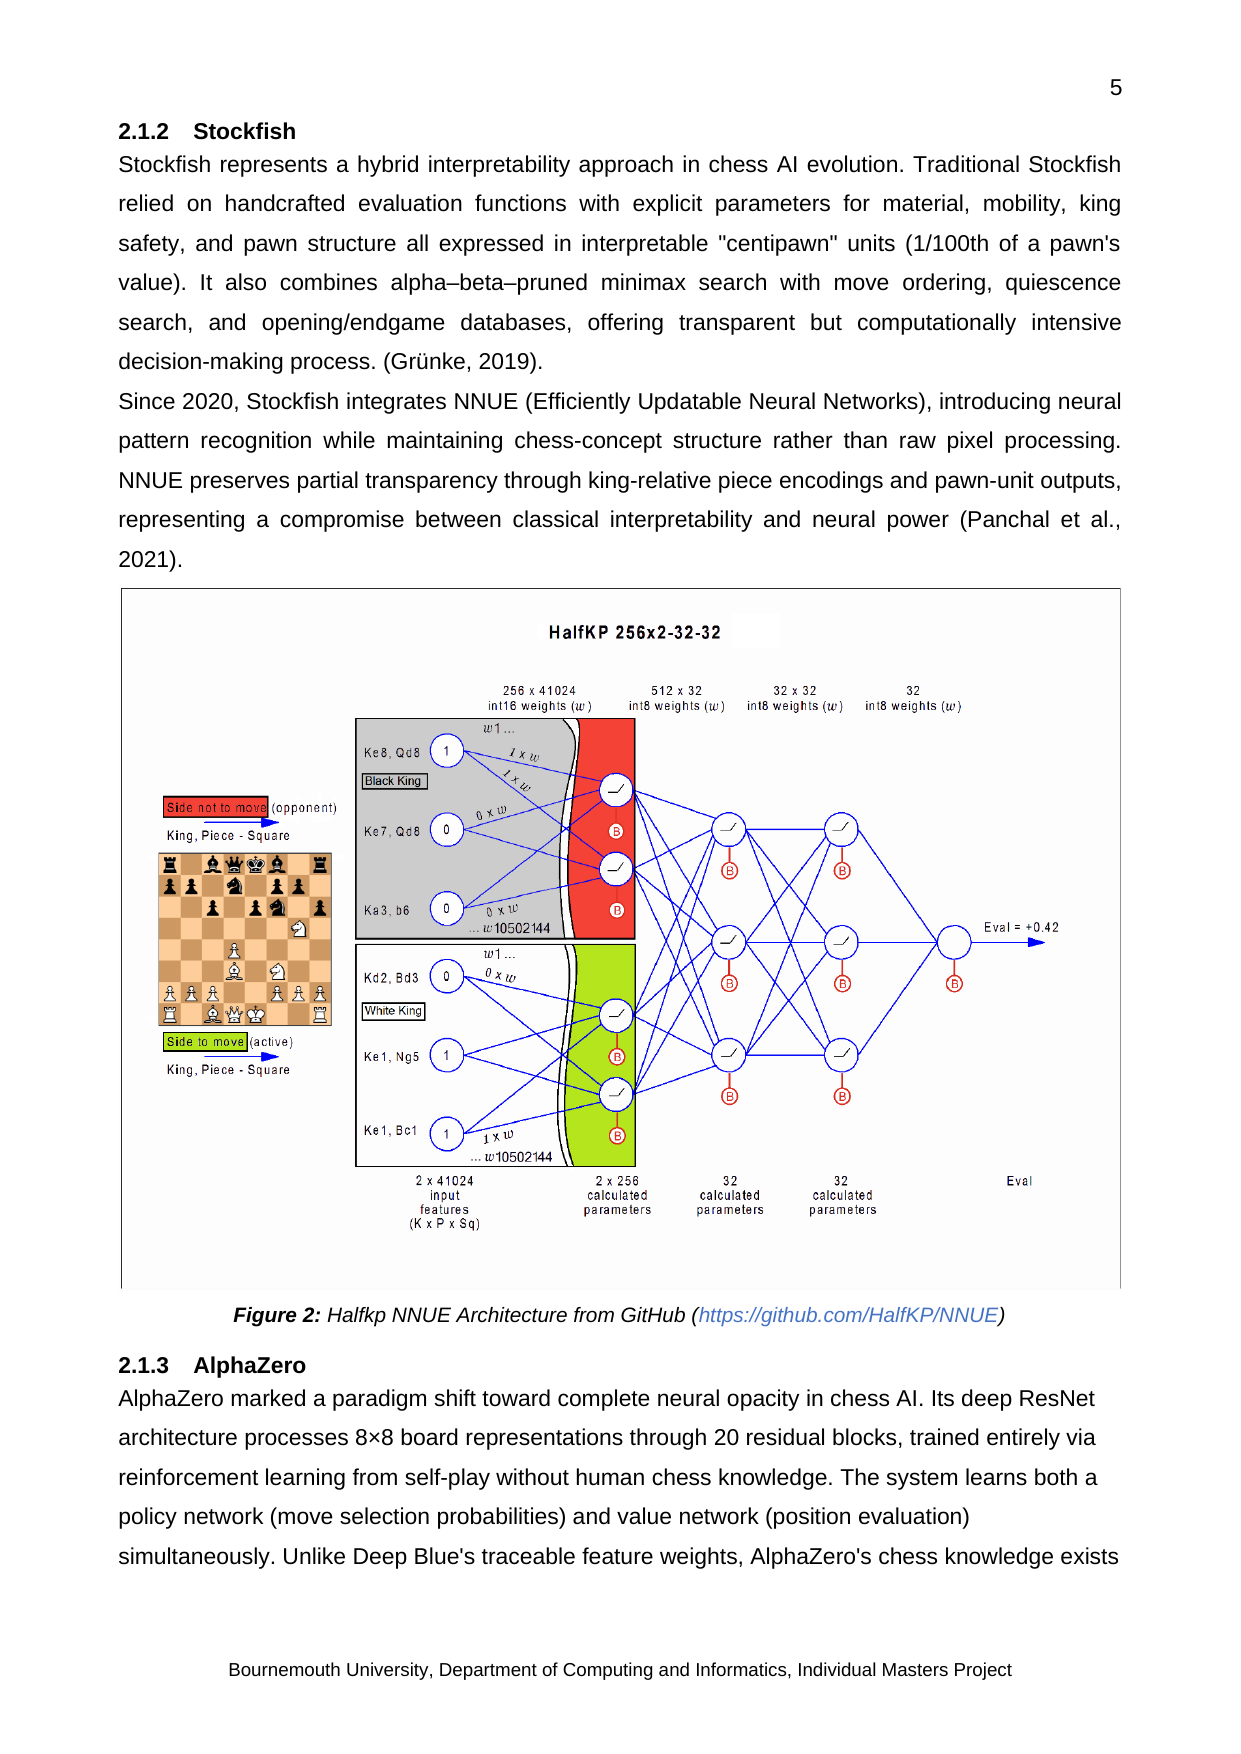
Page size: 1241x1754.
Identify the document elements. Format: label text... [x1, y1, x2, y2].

text Since 2020, Stockfish integrates NNUE (Efficiently Updatable Neural Networks), introducing neural pattern recognition while maintaining chess-concept structure rather than raw pixel processing. NNUE preserves partial transparency through king-relative piece encodings and pawn-unit outputs, representing a compromise between classical interpretability and neural power (Panchal et al., 2021). [118, 388, 1122, 572]
subtitle Stockfish [118, 118, 1122, 144]
text Figure 2: Halfkp NNUE Architecture from GitHub (https://github.com/HalfKP/NNUE) [118, 1303, 1122, 1327]
text Stockfish represents a hybrid interpretability approach in chess AI evolution. Traditional Stockfish relied on handcrafted evaluation functions with explicit parameters for material, mobility, king safety, and pawn structure all expressed in interpretable "centipawn" units (1/100th of a pawn's value). It also combines alpha–beta–pruned minimax search with move ordering, quiescence search, and opening/endgame databases, offering transparent but computationally intensive decision-making process. (Grünke, 2019). [118, 151, 1122, 374]
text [118, 1385, 1122, 1569]
subtitle AlphaZero [118, 1352, 1122, 1378]
picture [118, 585, 1123, 1291]
